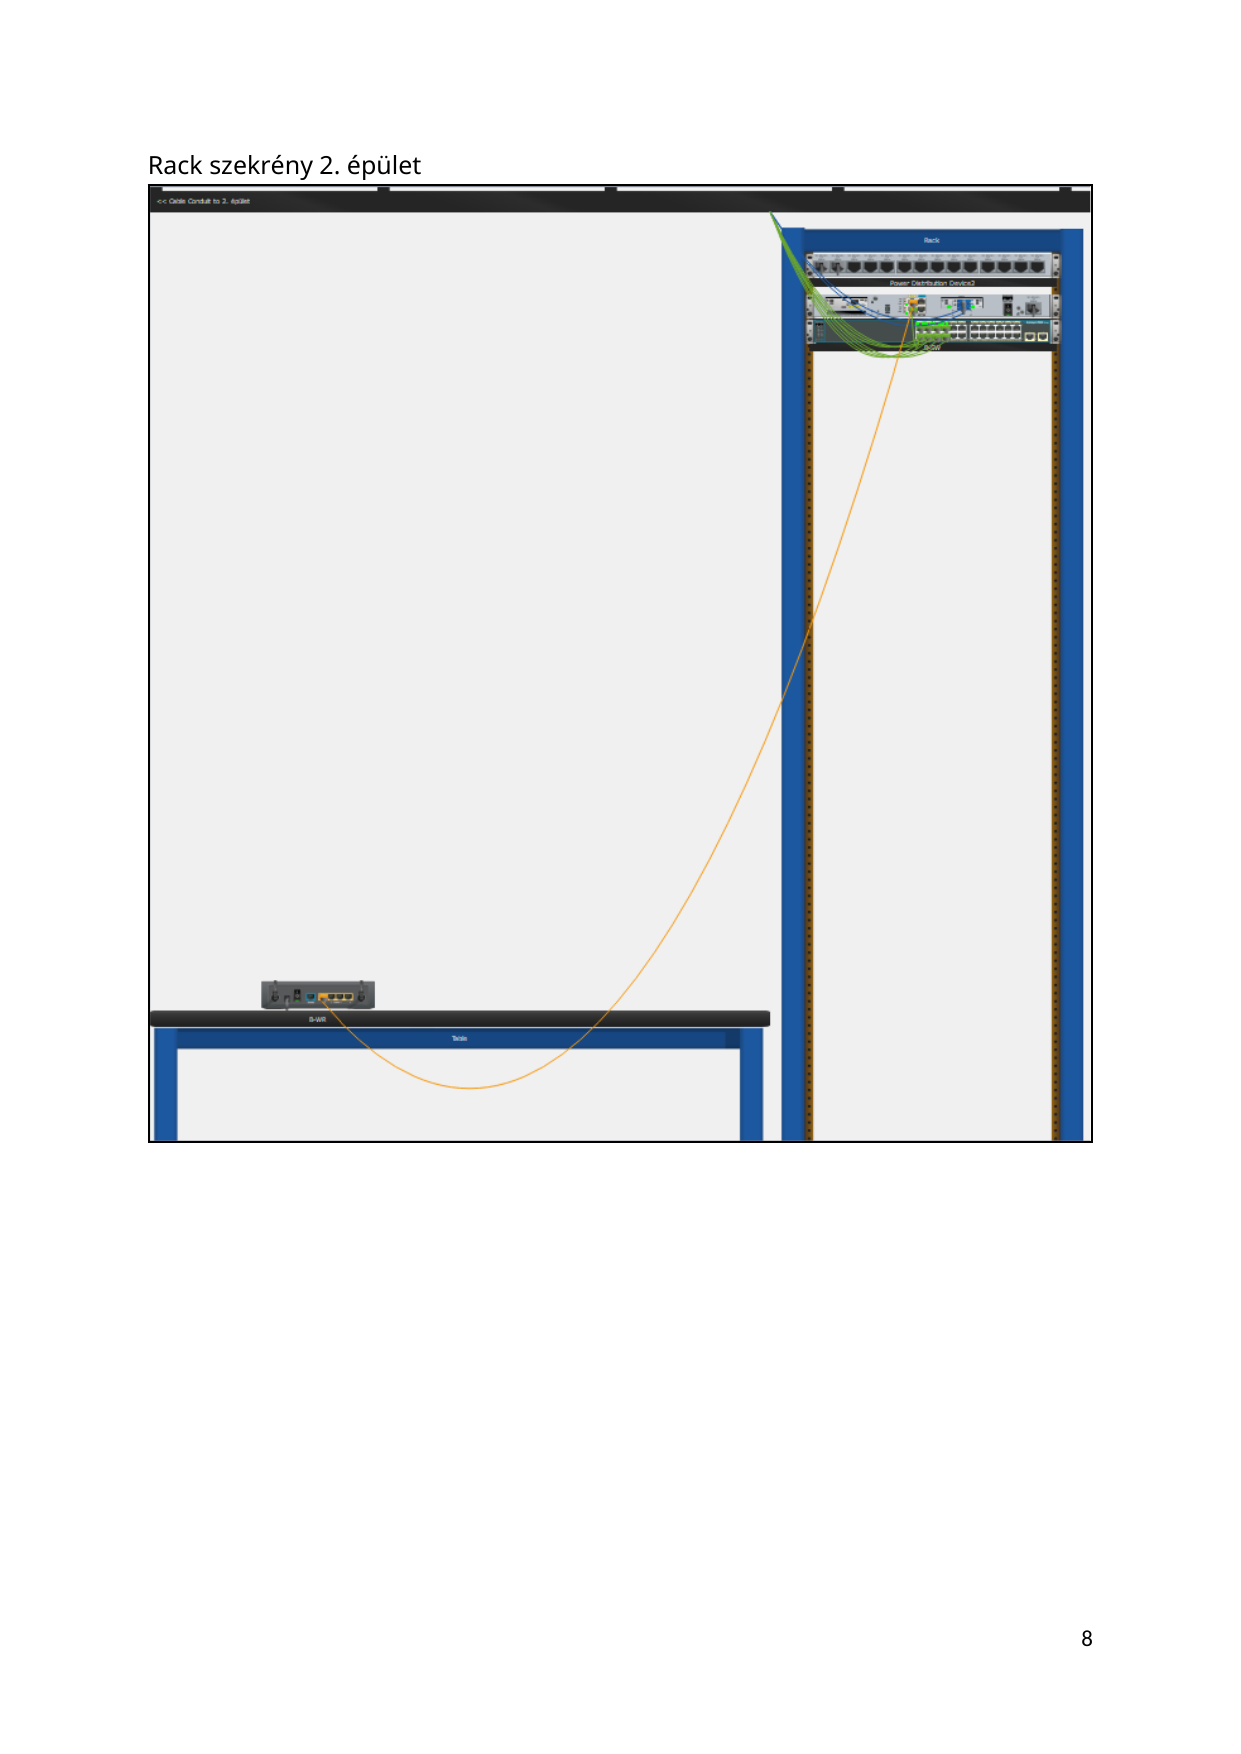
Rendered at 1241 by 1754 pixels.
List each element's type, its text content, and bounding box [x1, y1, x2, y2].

picture [150, 186, 1091, 1141]
subtitle Rack szekrény 2. épület [148, 148, 1093, 182]
